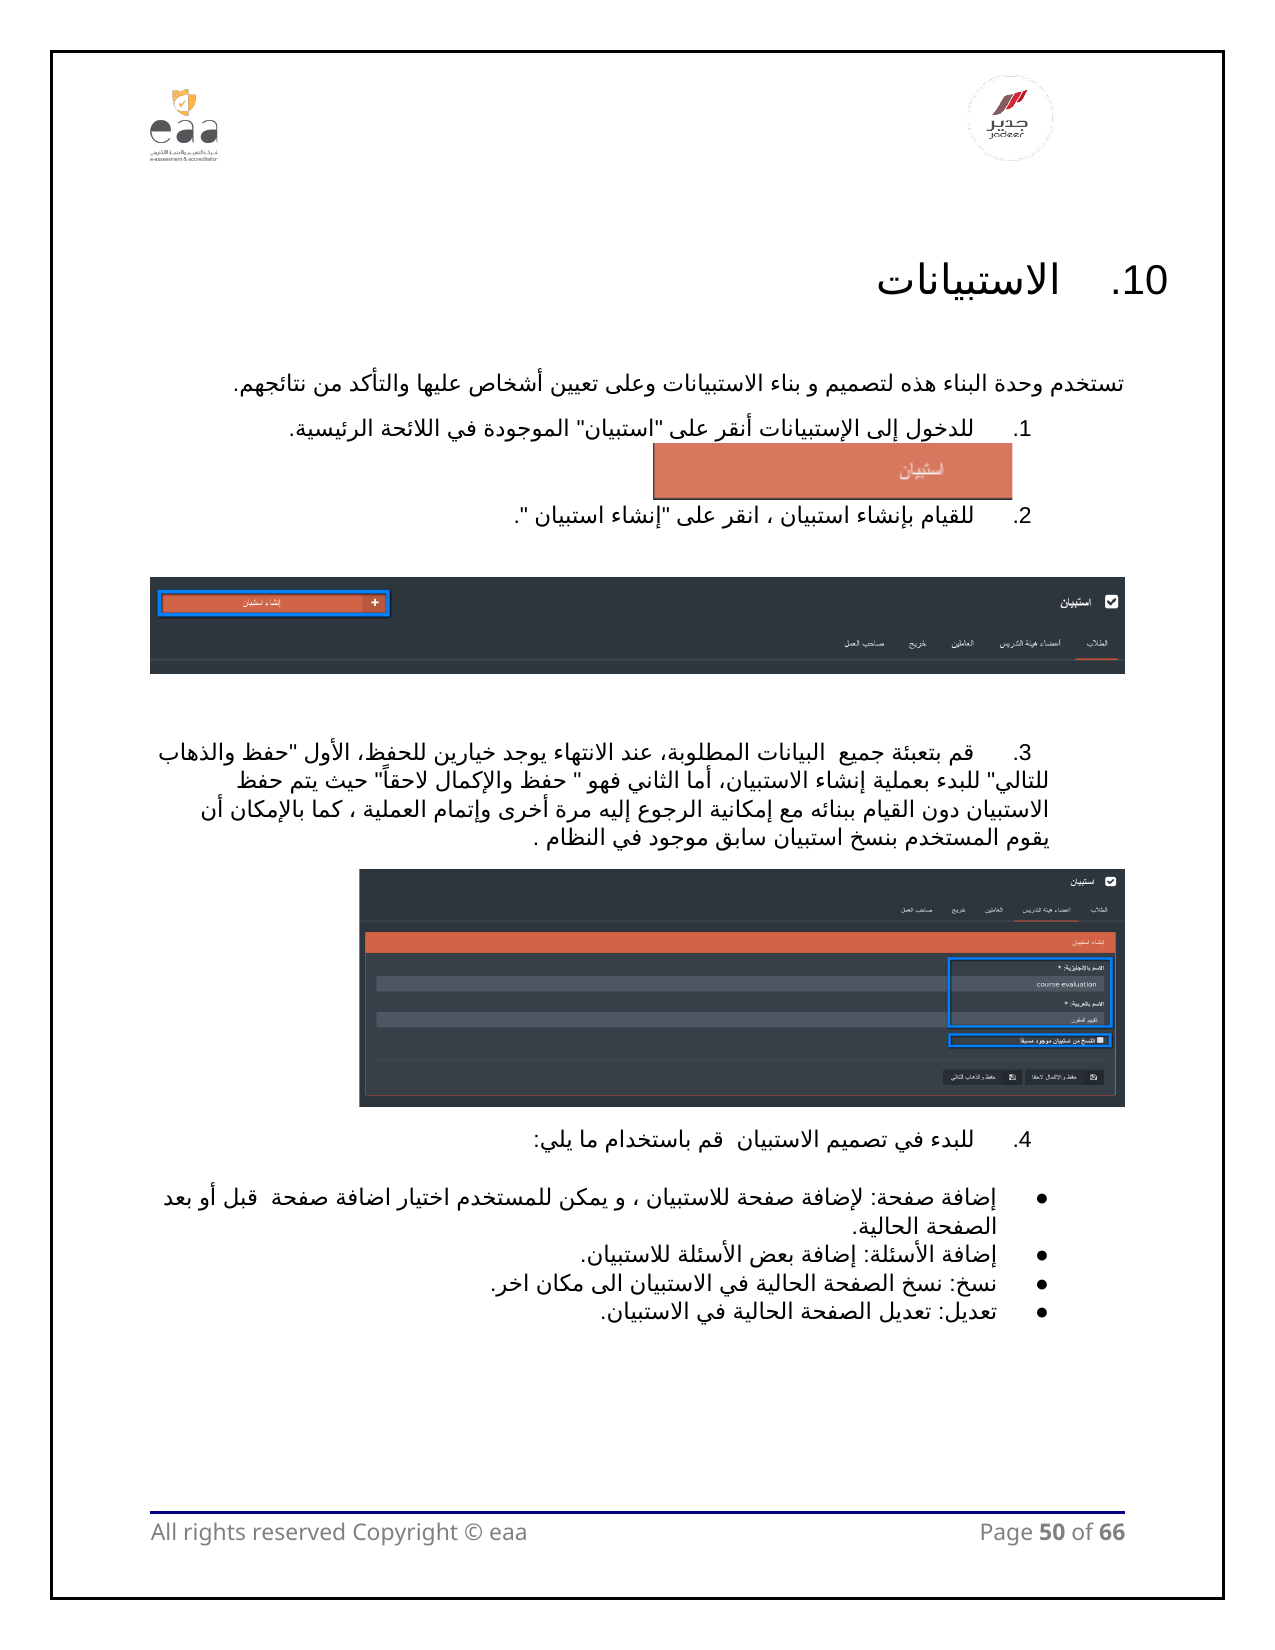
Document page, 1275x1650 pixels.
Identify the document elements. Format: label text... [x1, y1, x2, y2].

picture [150, 577, 1125, 674]
list نسخ: نسخ الصفحة الحالية في الاستبيان الى مكان اخر. [150, 1269, 1035, 1296]
list إضافة صفحة: لإضافة صفحة للاستبيان ، و يمكن للمستخدم اختيار اضافة صفحة قبل أو بعد الصفحة الحالية. [150, 1184, 1035, 1239]
text تستخدم وحدة البناء هذه لتصميم و بناء الاستبيانات وعلى تعيين أشخاص عليها والتأكد من نتائجهم. [150, 370, 1125, 396]
list قم بتعبئة جميع البيانات المطلوبة، عند الانتهاء يوجد خيارين للحفظ، الأول "حفظ والذهاب للتالي" للبدء بعملية إنشاء الاستبيان، أما الثاني فهو " حفظ والإكمال لاحقاً" حيث يتم حفظ الاستبيان دون القيام ببنائه مع إمكانية الرجوع إليه مرة أخرى وإتمام العملية ، كما بالإمكان أن يقوم المستخدم بنسخ استبيان سابق موجود في النظام . [150, 739, 1050, 851]
list للدخول إلى الإستبيانات أنقر على "استبيان" الموجودة في اللائحة الرئيسية. [150, 415, 1050, 441]
subtitle الاستبيانات [150, 256, 1110, 303]
list للبدء في تصميم الاستبيان قم باستخدام ما يلي: [150, 1126, 1050, 1152]
picture [150, 89, 218, 161]
list للقيام بإنشاء استبيان ، انقر على "إنشاء استبيان ". [150, 502, 1050, 528]
list إضافة الأسئلة: إضافة بعض الأسئلة للاستبيان. [150, 1241, 1035, 1267]
picture [967, 75, 1054, 161]
list تعديل: تعديل الصفحة الحالية في الاستبيان. [150, 1298, 1035, 1324]
picture [653, 443, 1013, 500]
picture [359, 869, 1125, 1107]
